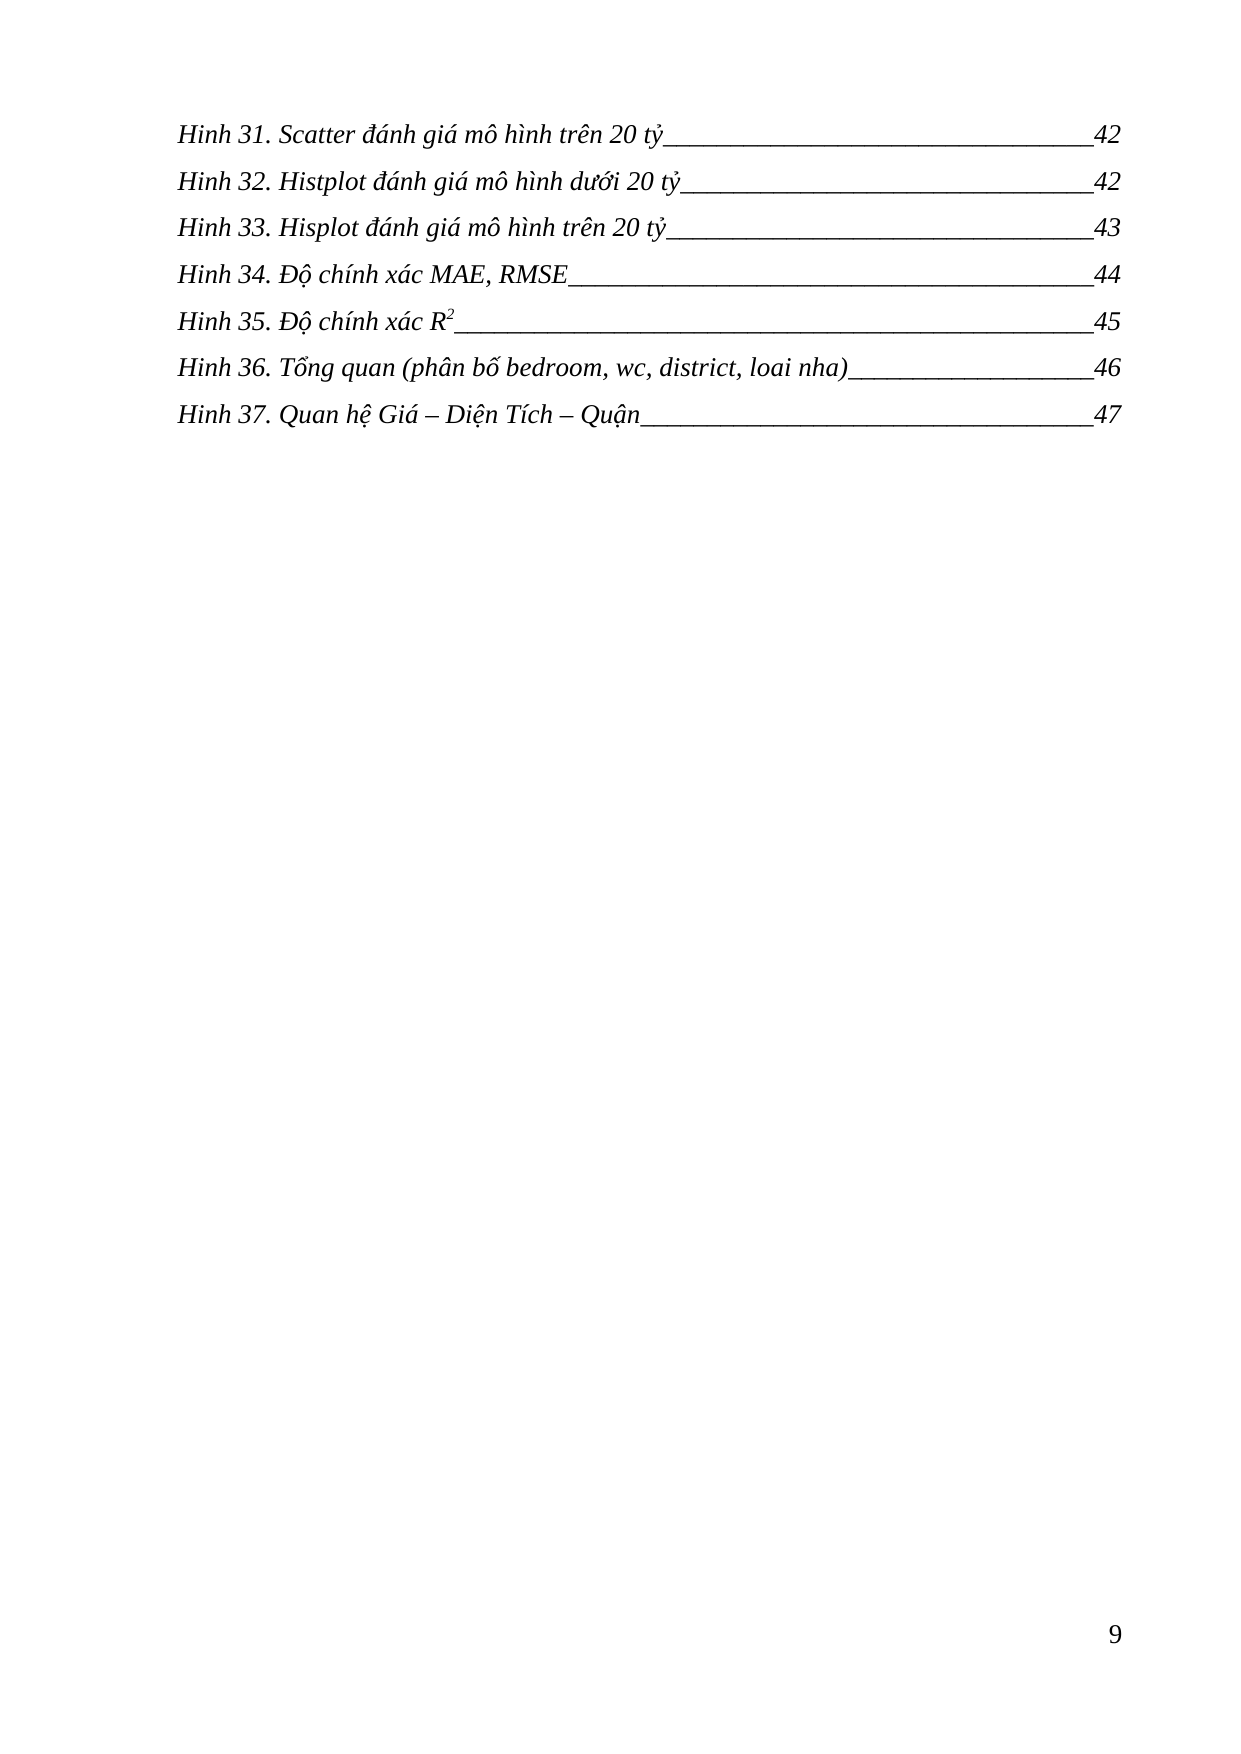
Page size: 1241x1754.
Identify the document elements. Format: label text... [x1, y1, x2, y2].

text Hinh 36. Tổng quan (phân bố bedroom, wc, district, loai nha) 46 [177, 351, 1122, 383]
text Hinh 33. Hisplot đánh giá mô hình trên 20 tỷ 43 [177, 211, 1122, 243]
text Hinh 31. Scatter đánh giá mô hình trên 20 tỷ 42 [177, 118, 1122, 149]
text Hinh 35. Độ chính xác R2 45 [177, 305, 1122, 336]
text Hinh 37. Quan hệ Giá – Diện Tích – Quận 47 [177, 398, 1122, 429]
text Hinh 34. Độ chính xác MAE, RMSE 44 [177, 258, 1122, 289]
text Hinh 32. Histplot đánh giá mô hình dưới 20 tỷ 42 [177, 165, 1122, 196]
